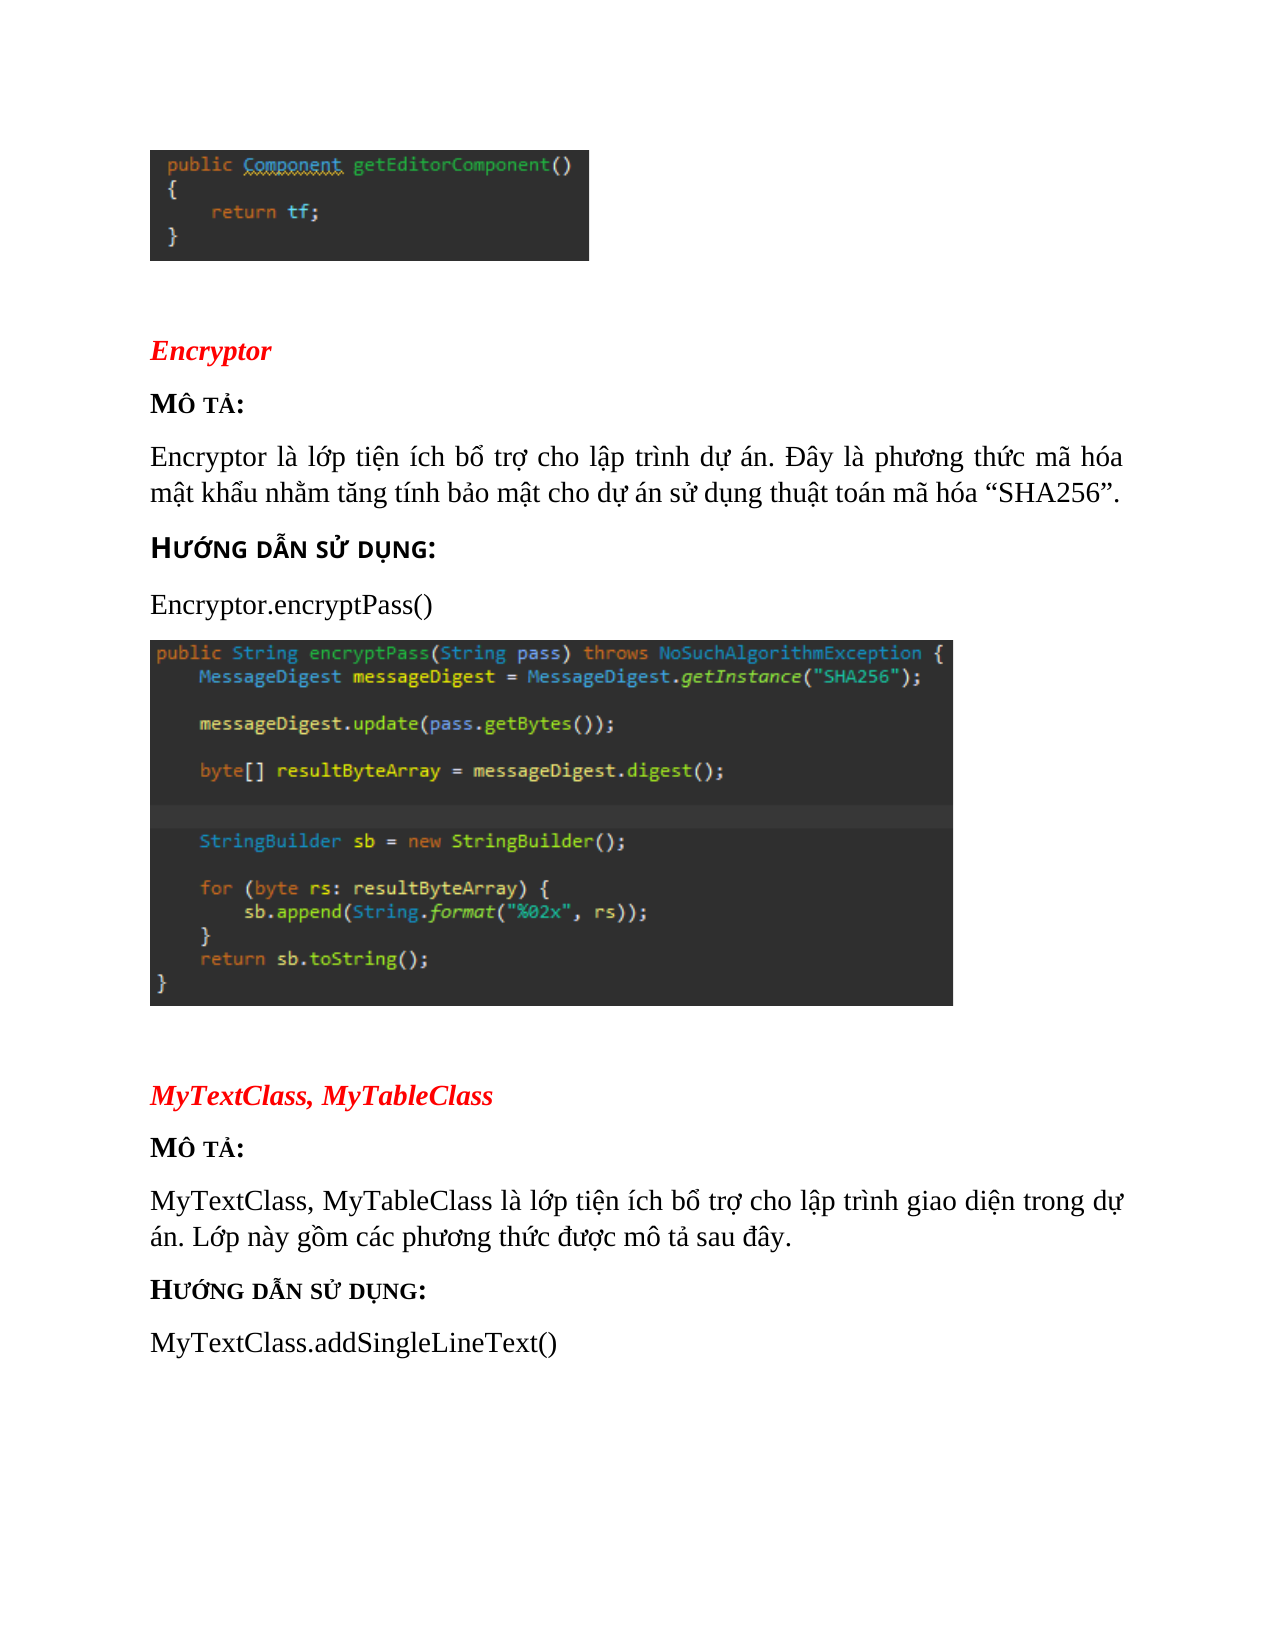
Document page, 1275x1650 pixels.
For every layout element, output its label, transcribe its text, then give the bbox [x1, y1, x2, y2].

text Encryptor [150, 333, 1125, 367]
picture [150, 150, 590, 261]
text Hướng dẫn sử dụng: [150, 1272, 1125, 1306]
text Encryptor.encryptPass() [150, 587, 1125, 621]
text Hướng dẫn sử dụng: [150, 528, 1125, 567]
text Encryptor là lớp tiện ích bổ trợ cho lập trình dự án. Đây là phương thức mã hóa mật khẩu nhằm tăng tính bảo mật cho dự án sử dụng thuật toán mã hóa “SHA256”. [150, 439, 1125, 508]
text MyTextClass, MyTableClass [150, 1078, 1125, 1111]
text Mô tả: [150, 386, 1125, 419]
text MyTextClass.addSingleLineText() [150, 1325, 1125, 1358]
text Mô tả: [150, 1130, 1125, 1164]
picture [150, 640, 954, 1006]
text MyTextClass, MyTableClass là lớp tiện ích bổ trợ cho lập trình giao diện trong dự án. Lớp này gồm các phương thức được mô tả sau đây. [150, 1183, 1125, 1253]
